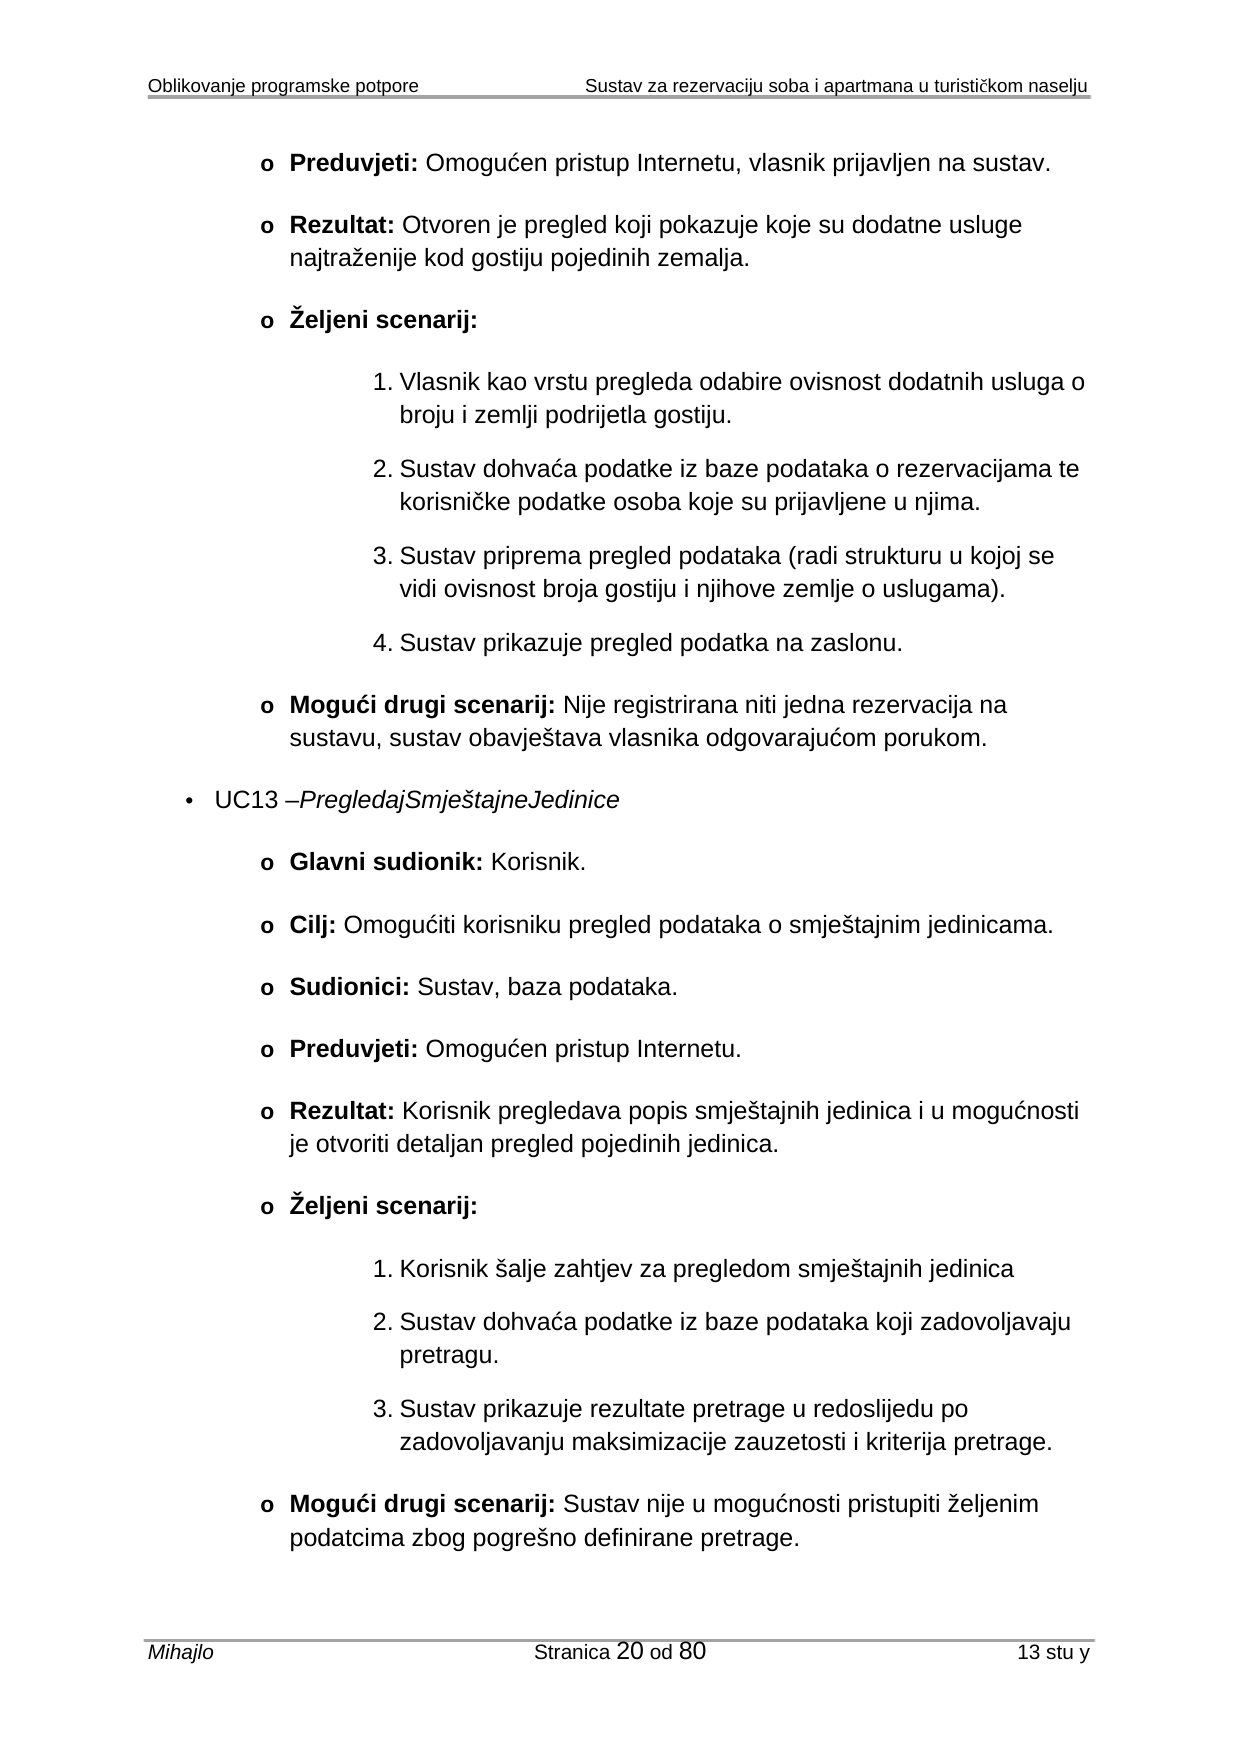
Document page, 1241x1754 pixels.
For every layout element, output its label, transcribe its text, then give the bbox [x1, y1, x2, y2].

list Sustav dohvaća podatke iz baze podataka o rezervacijama te korisničke podatke osoba koje su prijavljene u njima. [373, 454, 1093, 516]
list Sudionici: Sustav, baza podataka. [260, 972, 1093, 1001]
list Željeni scenarij: [260, 1191, 1093, 1220]
picture [147, 95, 1092, 99]
list Sustav prikazuje rezultate pretrage u redoslijedu po zadovoljavanju maksimizacije zauzetosti i kriterija pretrage. [373, 1394, 1093, 1456]
list Vlasnik kao vrstu pregleda odabire ovisnost dodatnih usluga o broju i zemlji podrijetla gostiju. [373, 367, 1093, 429]
list Preduvjeti: Omogućen pristup Internetu, vlasnik prijavljen na sustav. [260, 148, 1093, 176]
list Glavni sudionik: Korisnik. [260, 847, 1093, 876]
list Rezultat: Korisnik pregledava popis smještajnih jedinica i u mogućnosti je otvoriti detaljan pregled pojedinih jedinica. [260, 1096, 1093, 1158]
list Korisnik šalje zahtjev za pregledom smještajnih jedinica [373, 1253, 1093, 1282]
list Sustav dohvaća podatke iz baze podataka koji zadovoljavaju pretragu. [373, 1307, 1093, 1369]
list Sustav priprema pregled podataka (radi strukturu u kojoj se vidi ovisnost broja gostiju i njihove zemlje o uslugama). [373, 541, 1093, 603]
list Cilj: Omogućiti korisniku pregled podataka o smještajnim jedinicama. [260, 909, 1093, 938]
list Željeni scenarij: [260, 305, 1093, 334]
list Mogući drugi scenarij: Nije registrirana niti jedna rezervacija na sustavu, sustav obavještava vlasnika odgovarajućom porukom. [260, 690, 1093, 752]
list Mogući drugi scenarij: Sustav nije u mogućnosti pristupiti željenim podatcima zbog pogrešno definirane pretrage. [260, 1489, 1093, 1551]
list Preduvjeti: Omogućen pristup Internetu. [260, 1034, 1093, 1063]
list UC13 –PregledajSmještajneJedinice [185, 785, 1093, 814]
list Rezultat: Otvoren je pregled koji pokazuje koje su dodatne usluge najtraženije kod gostiju pojedinih zemalja. [260, 210, 1093, 272]
list Sustav prikazuje pregled podatka na zaslonu. [373, 628, 1093, 657]
